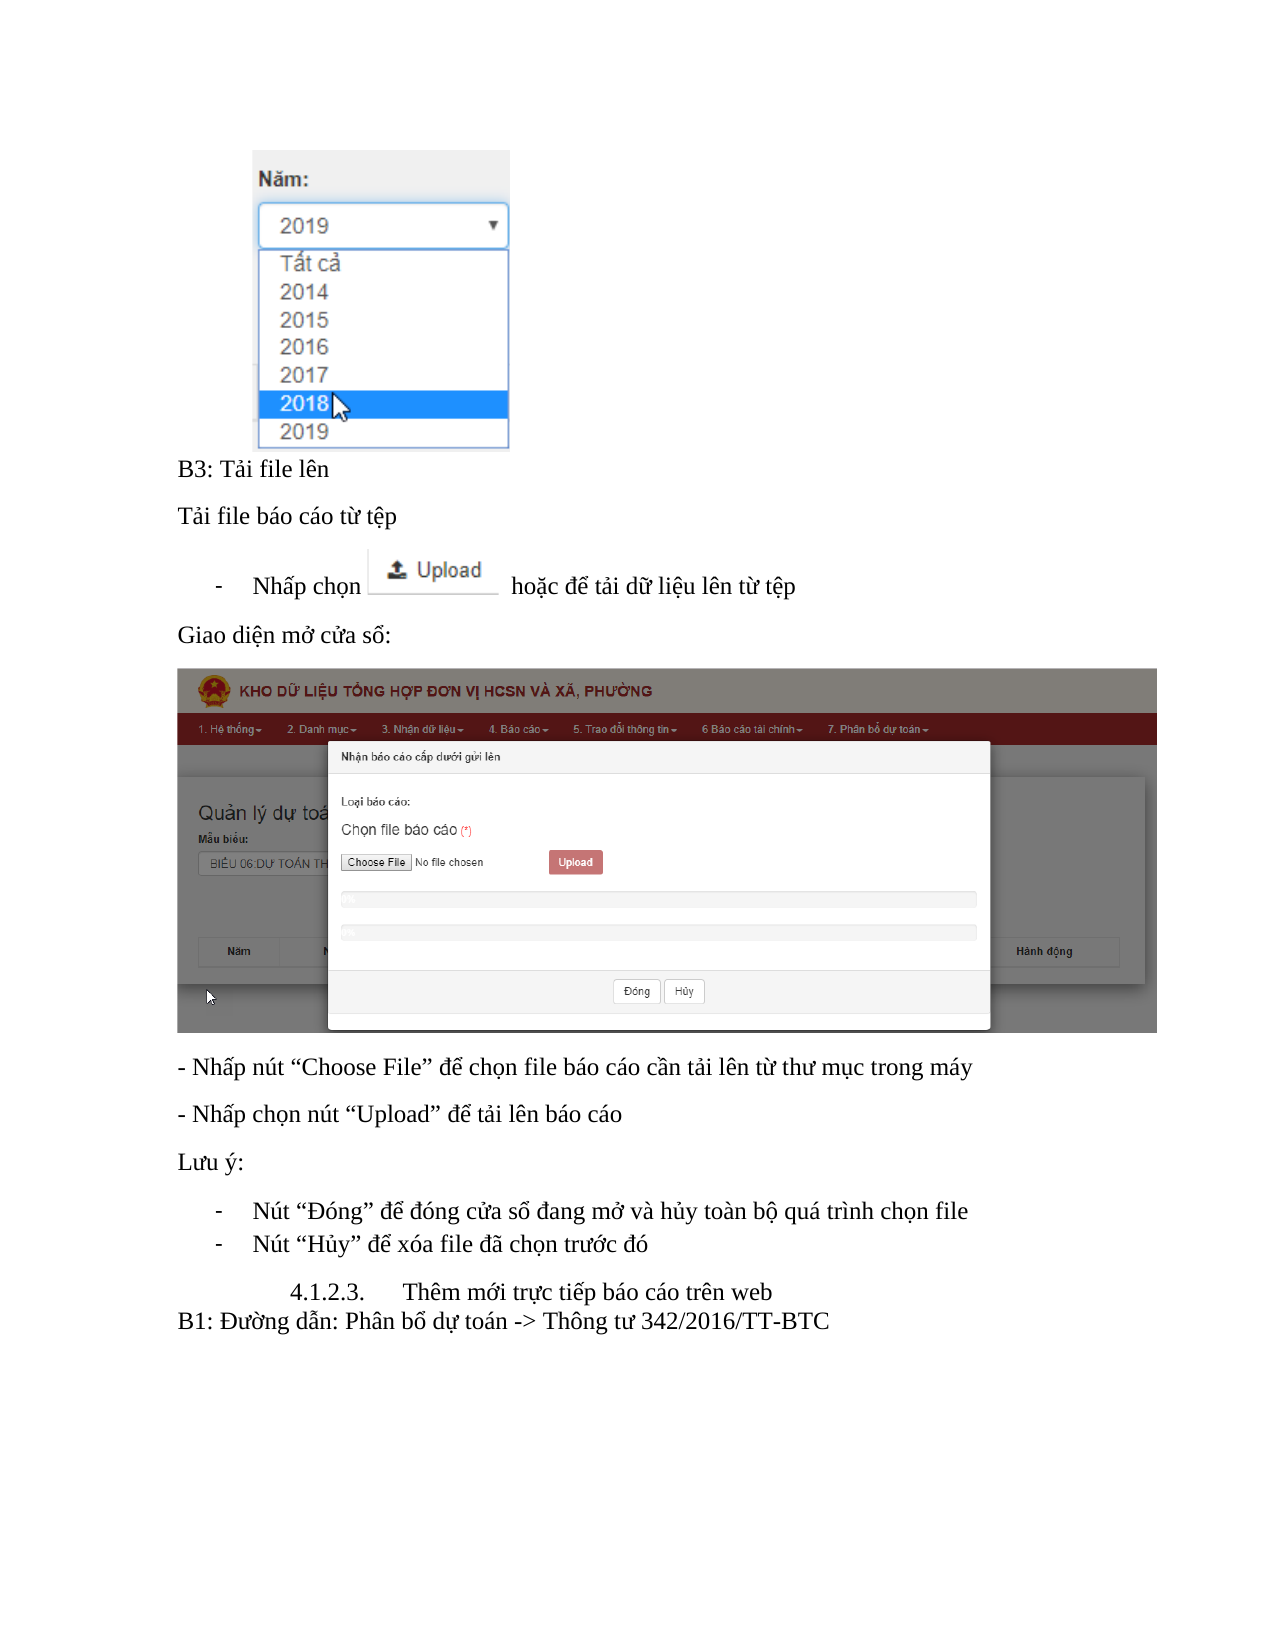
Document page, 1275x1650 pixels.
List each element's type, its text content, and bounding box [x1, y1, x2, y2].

text Lưu ý: [177, 1147, 1157, 1176]
text Tải file báo cáo từ tệp [177, 501, 1157, 530]
list Nhấp chọn hoặc để tải dữ liệu lên từ tệp [215, 549, 1157, 601]
text B3: Tải file lên [177, 454, 1157, 482]
list Nút “Đóng” để đóng cửa sổ đang mở và hủy toàn bộ quá trình chọn file [215, 1195, 1157, 1225]
text Giao diện mở cửa sổ: [177, 620, 1157, 648]
list Nút “Hủy” để xóa file đã chọn trước đó [215, 1228, 1157, 1258]
text Thêm mới trực tiếp báo cáo trên web [290, 1277, 1157, 1306]
text - Nhấp nút “Choose File” để chọn file báo cáo cần tải lên từ thư mục trong máy [177, 1052, 1157, 1080]
text B1: Đường dẫn: Phân bổ dự toán -> Thông tư 342/2016/TT-BTC [177, 1306, 1157, 1335]
picture [252, 150, 510, 452]
picture [367, 549, 499, 595]
picture [177, 667, 1157, 1033]
text - Nhấp chọn nút “Upload” để tải lên báo cáo [177, 1099, 1157, 1128]
